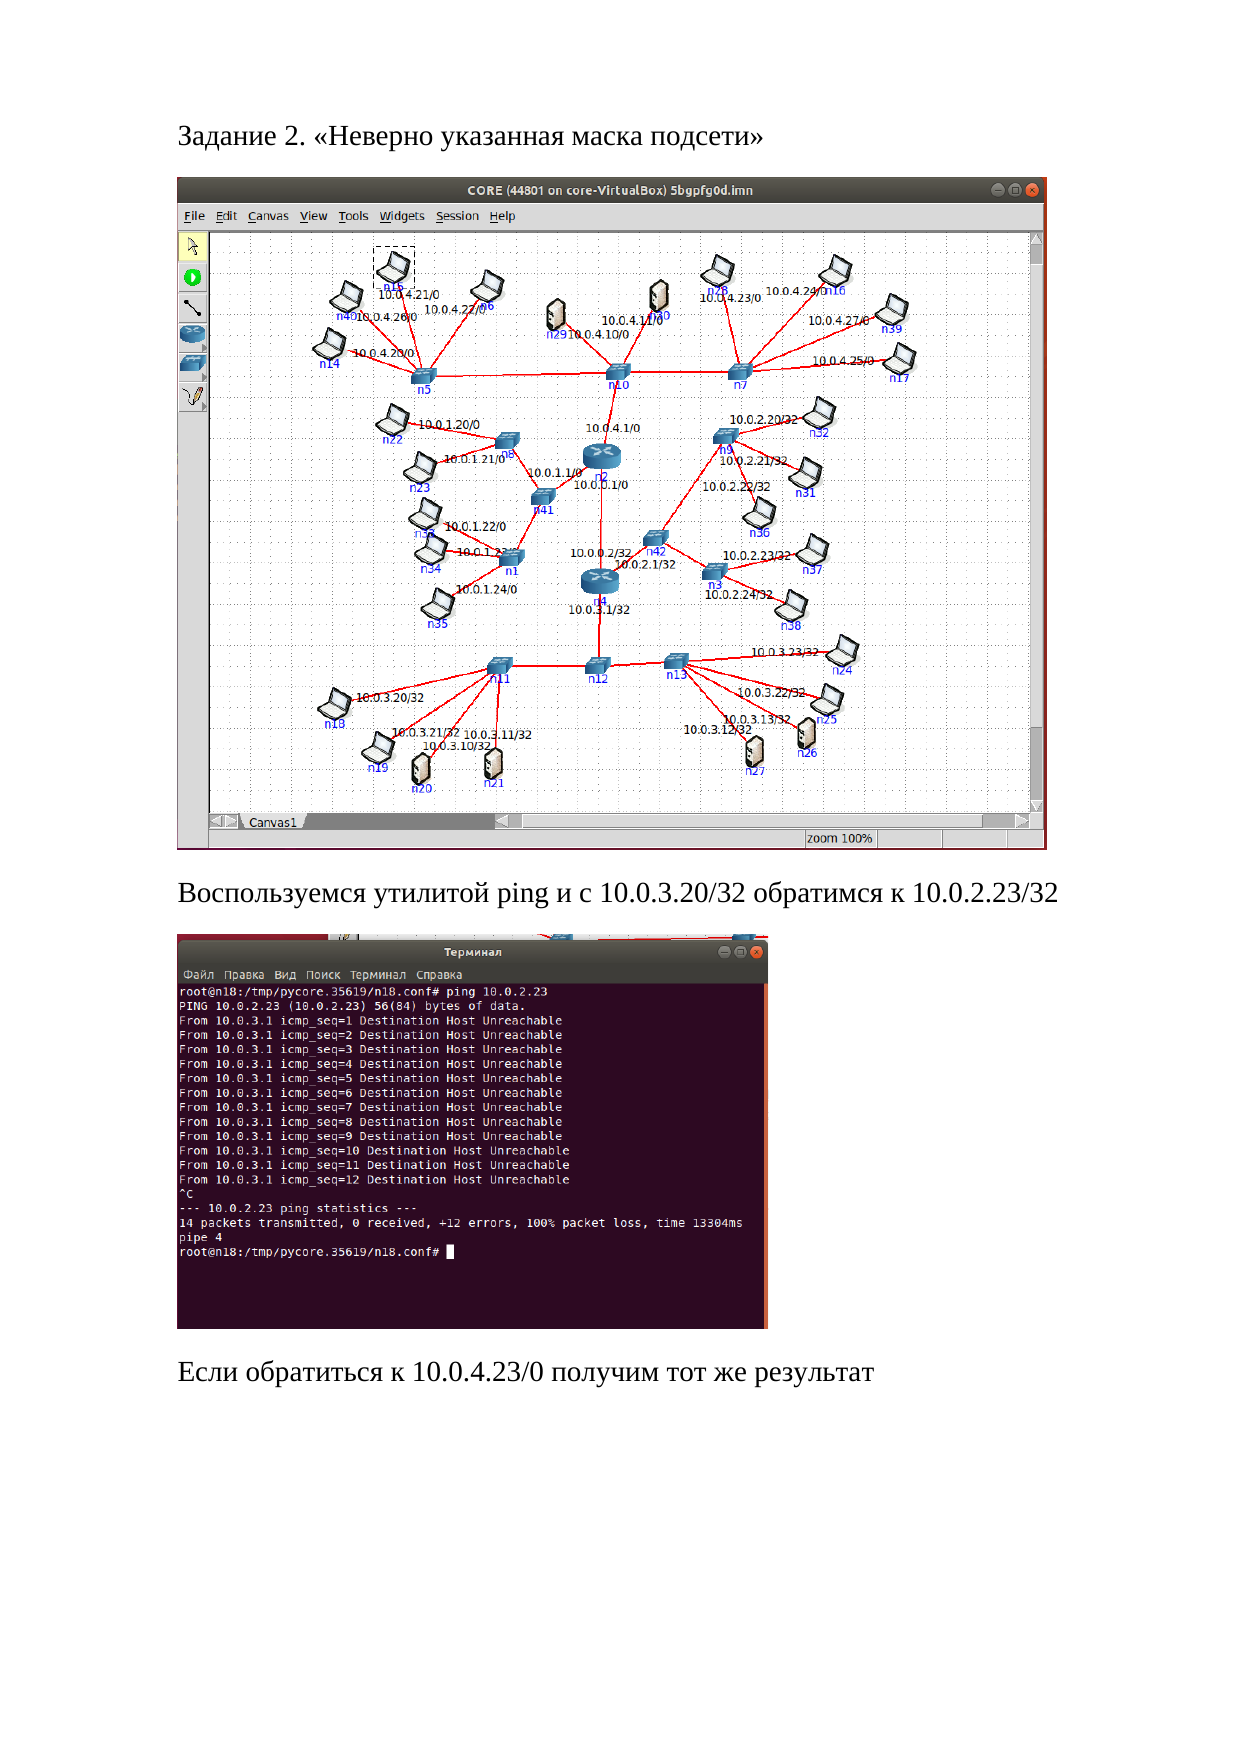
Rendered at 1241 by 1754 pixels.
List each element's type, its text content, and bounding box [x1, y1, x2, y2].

text Задание 2. «Неверно указанная маска подсети» [177, 118, 1152, 152]
text Воспользуемся утилитой ping и с 10.0.3.20/32 обратимся к 10.0.2.23/32 [177, 875, 1152, 908]
picture [177, 177, 1047, 850]
picture [177, 934, 769, 1329]
text Если обратиться к 10.0.4.23/0 получим тот же результат [177, 1354, 1152, 1387]
